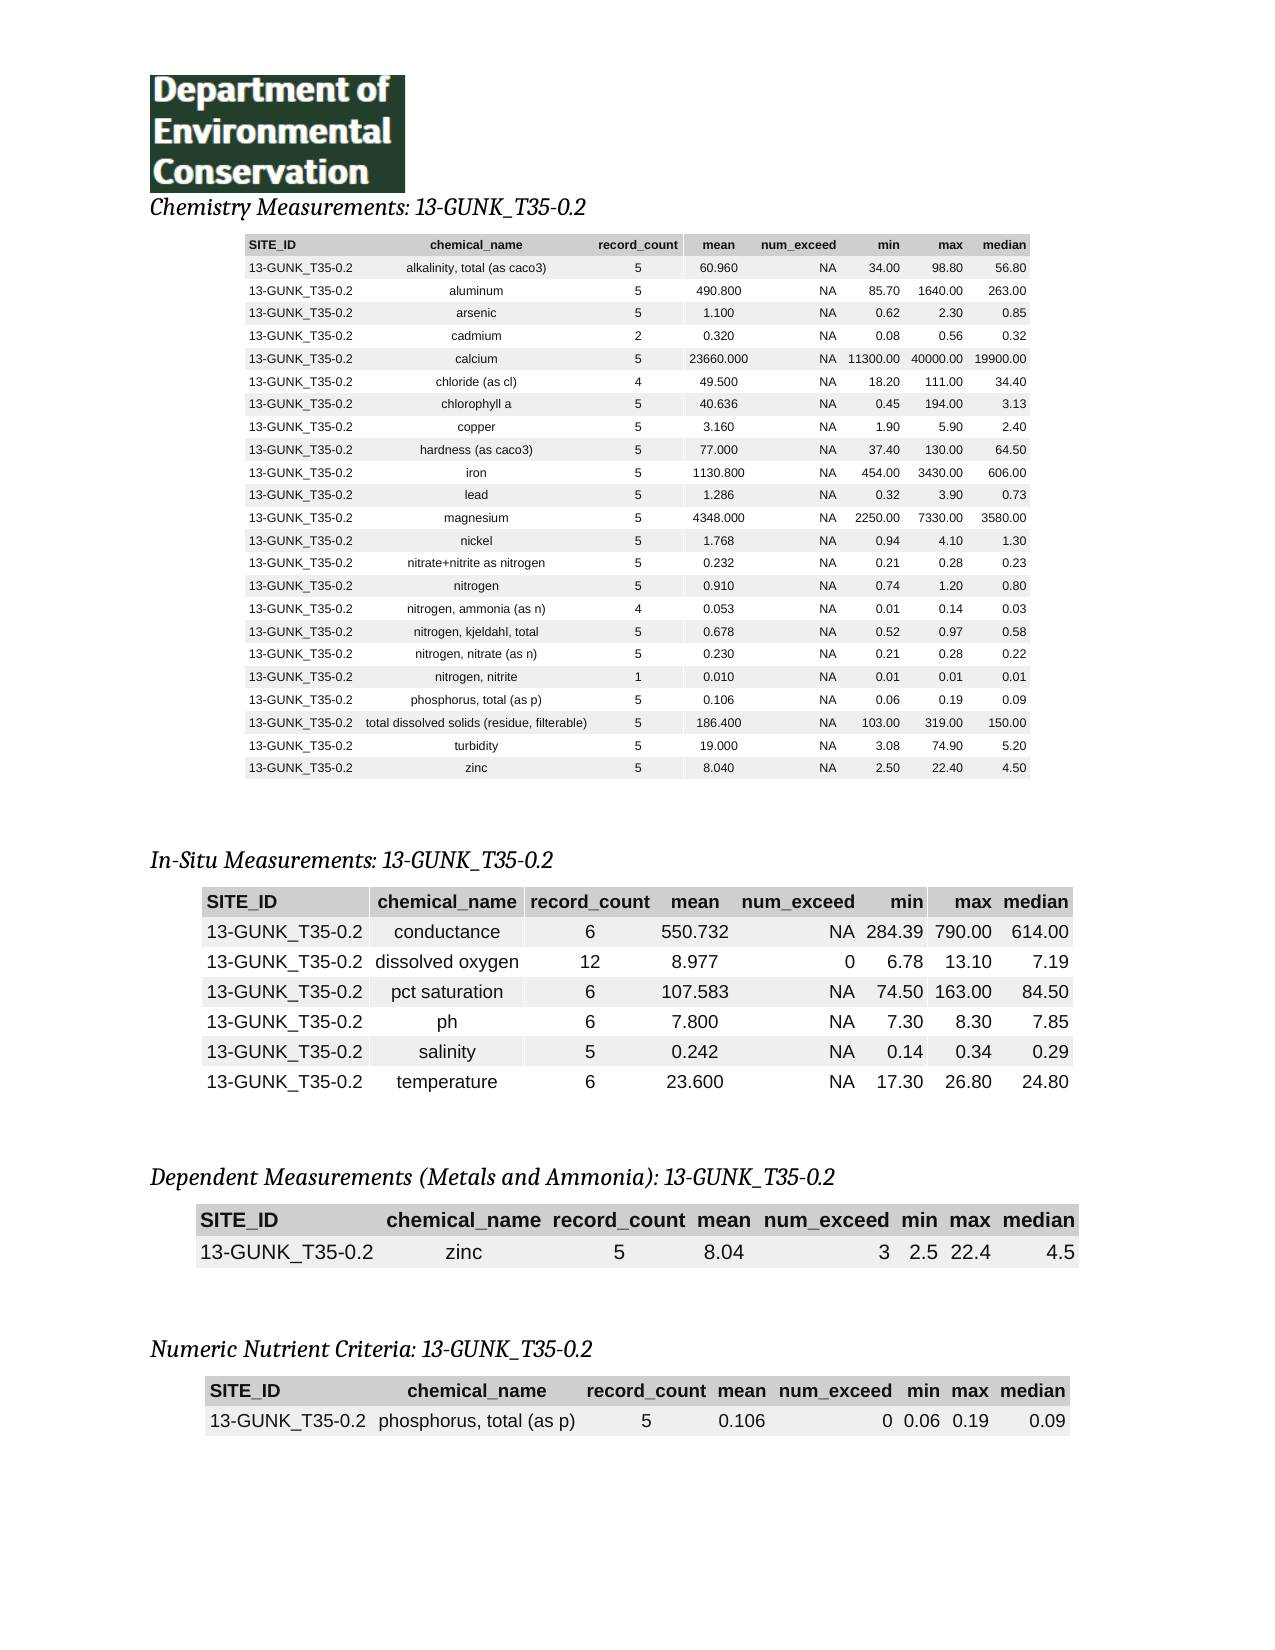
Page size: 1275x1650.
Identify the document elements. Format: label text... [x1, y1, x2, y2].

text Numeric Nutrient Criteria: 13-GUNK_T35-0.2 [150, 1334, 1125, 1363]
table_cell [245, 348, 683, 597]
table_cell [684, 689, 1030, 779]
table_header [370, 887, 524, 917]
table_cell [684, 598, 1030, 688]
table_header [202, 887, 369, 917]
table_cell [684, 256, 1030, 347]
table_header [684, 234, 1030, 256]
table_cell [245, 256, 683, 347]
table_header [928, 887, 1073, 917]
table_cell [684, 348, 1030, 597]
text Chemistry Measurements: 13-GUNK_T35-0.2 [150, 192, 1125, 221]
text In-Situ Measurements: 13-GUNK_T35-0.2 [150, 846, 1125, 874]
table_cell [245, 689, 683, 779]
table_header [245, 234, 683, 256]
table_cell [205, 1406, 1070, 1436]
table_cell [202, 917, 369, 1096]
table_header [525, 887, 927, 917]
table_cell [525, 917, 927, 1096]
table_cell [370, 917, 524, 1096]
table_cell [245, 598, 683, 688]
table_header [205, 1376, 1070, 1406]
picture [150, 75, 406, 193]
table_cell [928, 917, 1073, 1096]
text Dependent Measurements (Metals and Ammonia): 13-GUNK_T35-0.2 [150, 1162, 1125, 1191]
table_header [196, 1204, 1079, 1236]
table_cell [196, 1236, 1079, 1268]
